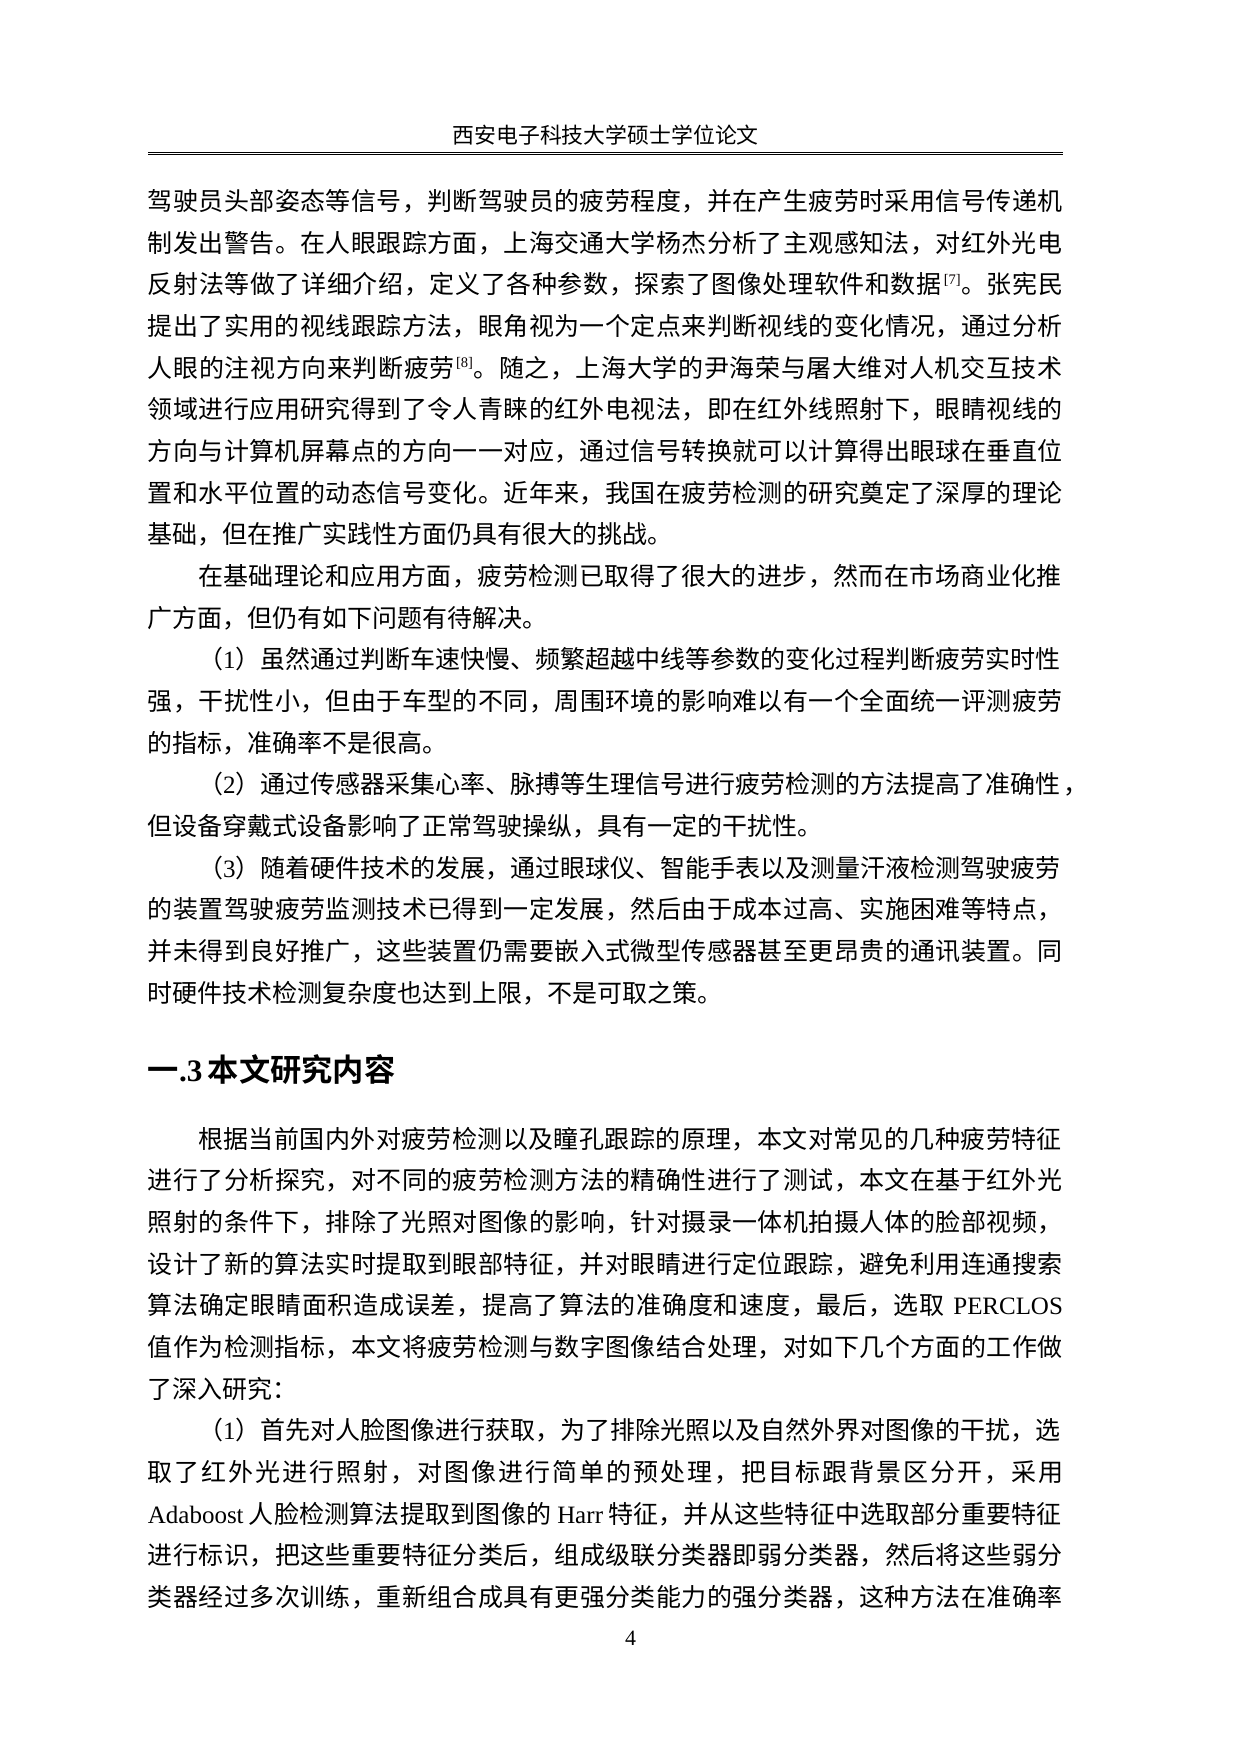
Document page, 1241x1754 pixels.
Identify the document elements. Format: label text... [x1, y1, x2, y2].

text 在基础理论和应用方面，疲劳检测已取得了很大的进步，然而在市场商业化推广方面，但仍有如下问题有待解决。 [148, 552, 1063, 636]
text （3）随着硬件技术的发展，通过眼球仪、智能手表以及测量汗液检测驾驶疲劳的装置驾驶疲劳监测技术已得到一定发展，然后由于成本过高、实施困难等特点，并未得到良好推广，这些装置仍需要嵌入式微型传感器甚至更昂贵的通讯装置。同时硬件技术检测复杂度也达到上限，不是可取之策。 [148, 844, 1063, 1011]
text 根据当前国内外对疲劳检测以及瞳孔跟踪的原理，本文对常见的几种疲劳特征进行了分析探究，对不同的疲劳检测方法的精确性进行了测试，本文在基于红外光照射的条件下，排除了光照对图像的影响，针对摄录一体机拍摄人体的脸部视频，设计了新的算法实时提取到眼部特征，并对眼睛进行定位跟踪，避免利用连通搜索算法确定眼睛面积造成误差，提高了算法的准确度和速度，最后，选取PERCLOS值作为检测指标，本文将疲劳检测与数字图像结合处理，对如下几个方面的工作做了深入研究： [148, 1115, 1063, 1406]
text （2）通过传感器采集心率、脉搏等生理信号进行疲劳检测的方法提高了准确性，但设备穿戴式设备影响了正常驾驶操纵，具有一定的干扰性。 [148, 761, 1063, 844]
subtitle 本文研究内容 [148, 1048, 1063, 1090]
text （1）虽然通过判断车速快慢、频繁超越中线等参数的变化过程判断疲劳实时性强，干扰性小，但由于车型的不同，周围环境的影响难以有一个全面统一评测疲劳的指标，准确率不是很高。 [148, 636, 1063, 761]
